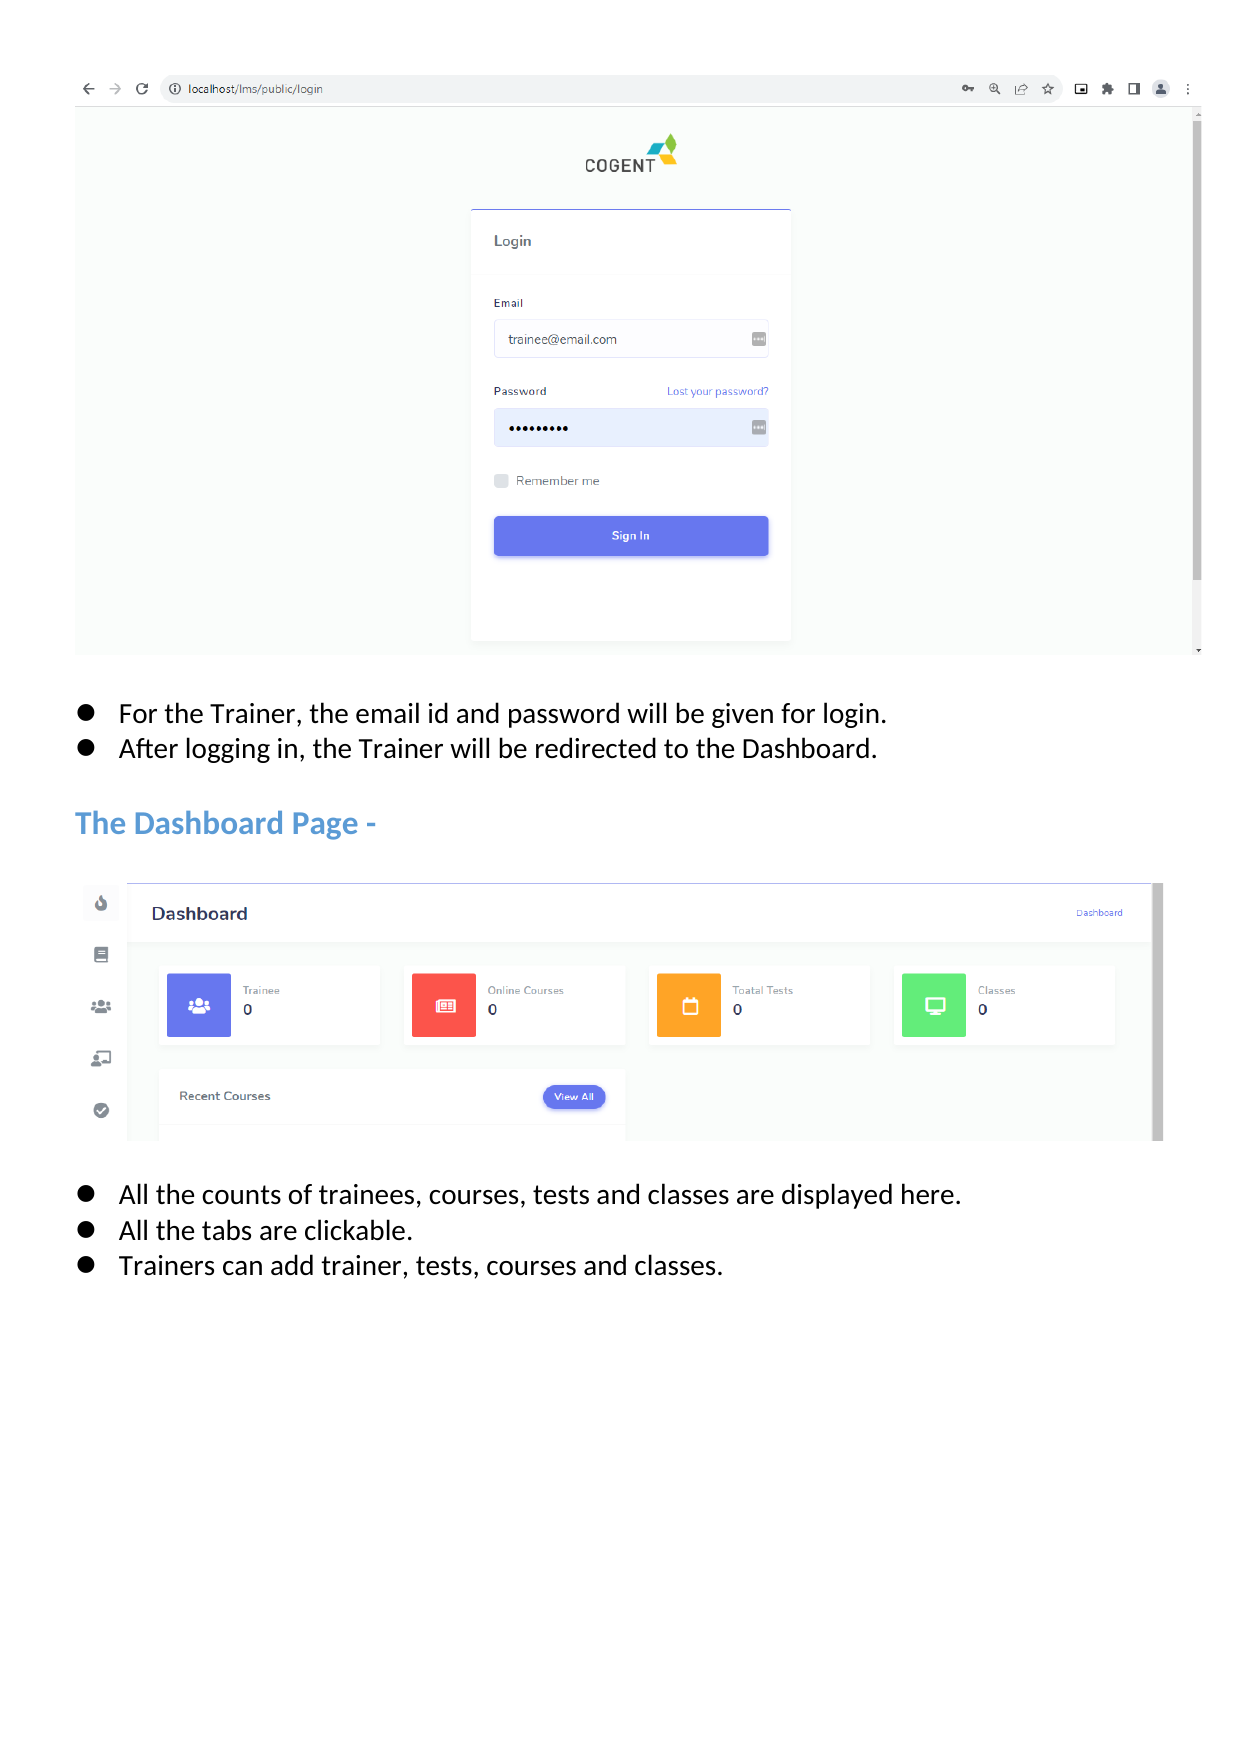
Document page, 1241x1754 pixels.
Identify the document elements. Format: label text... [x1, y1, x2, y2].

list For the Trainer, the email id and password will be given for login. [75, 695, 1165, 731]
text The Dashboard Page - [75, 802, 1165, 842]
list After logging in, the Trainer will be redirected to the Dashboard. [75, 731, 1165, 766]
list All the tabs are clickable. [75, 1212, 1165, 1247]
list Trainers can add trainer, tests, courses and classes. [75, 1247, 1165, 1283]
picture [75, 75, 1202, 655]
picture [75, 883, 1164, 1141]
list All the counts of trainees, courses, tests and classes are displayed here. [75, 1176, 1165, 1212]
